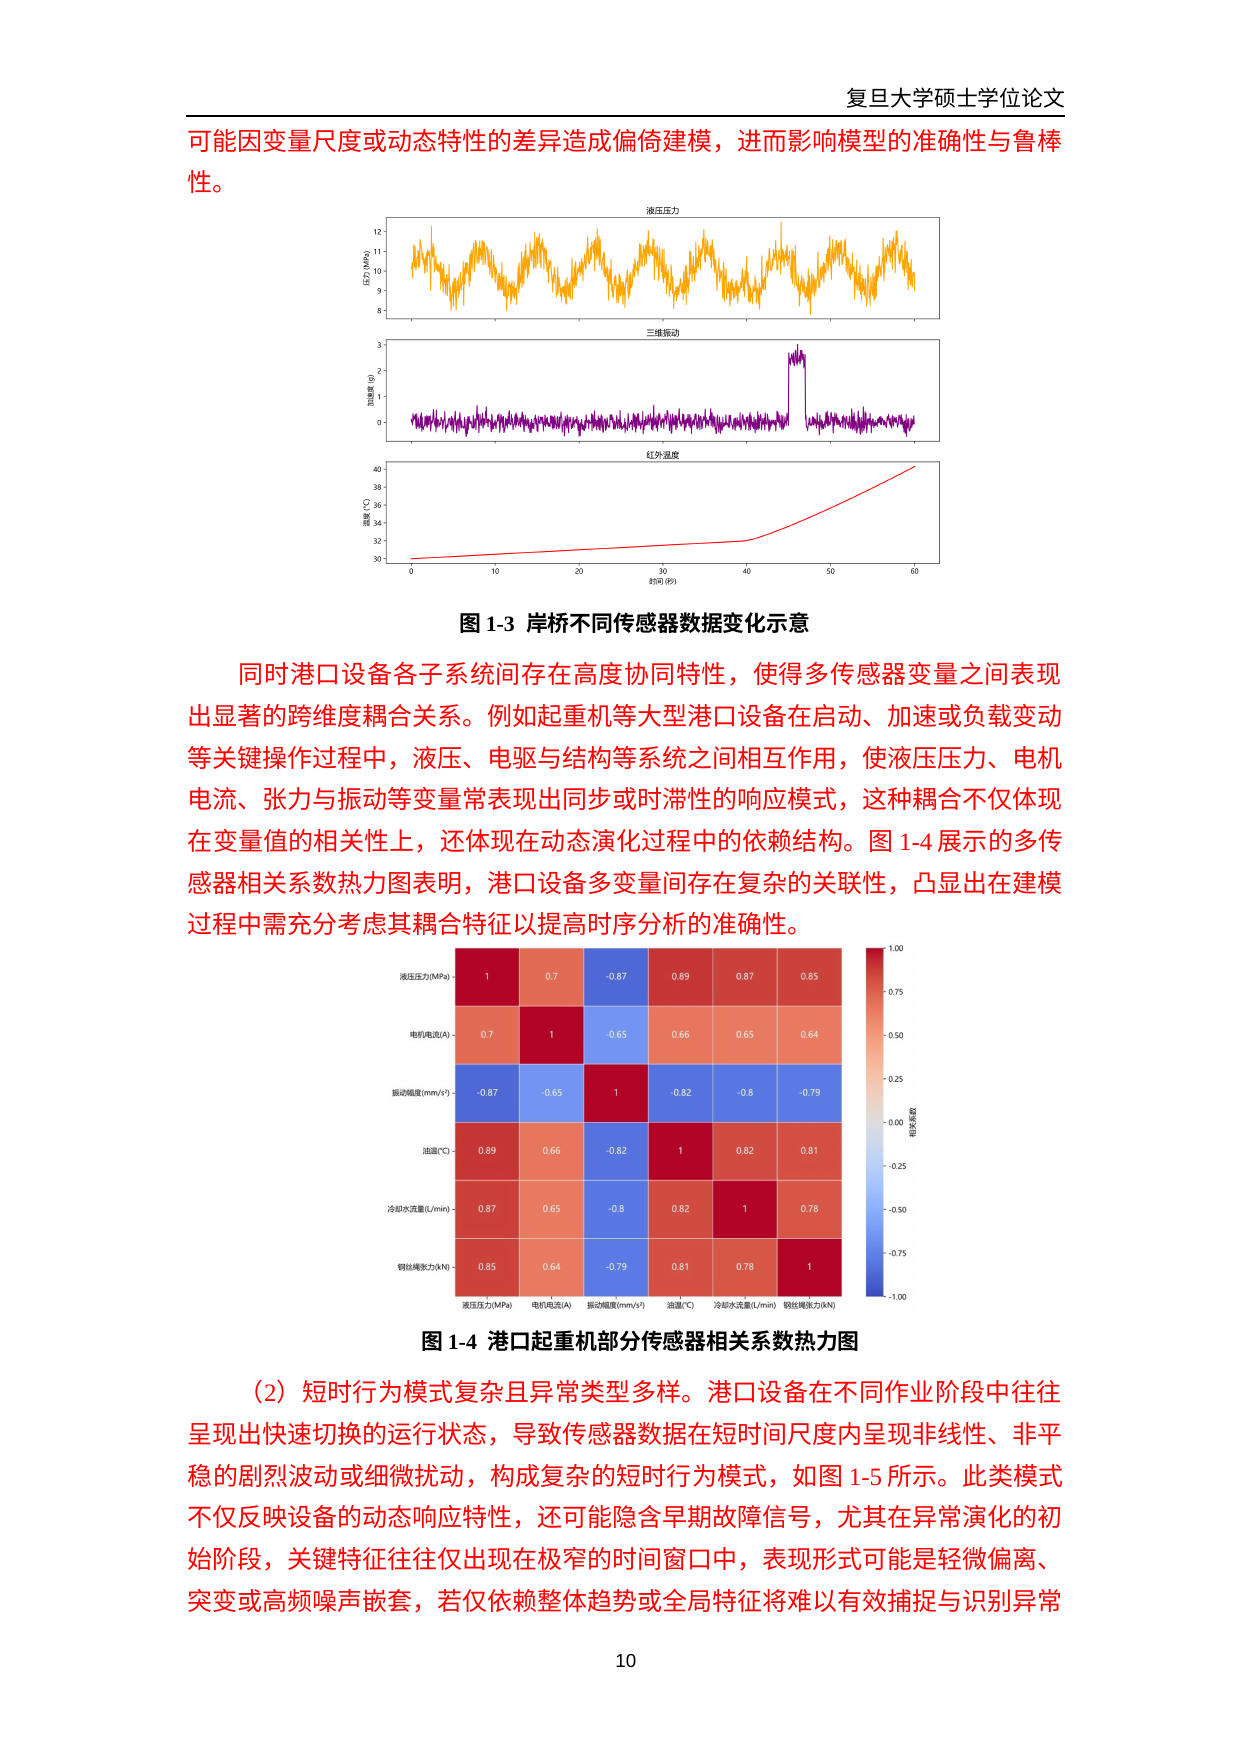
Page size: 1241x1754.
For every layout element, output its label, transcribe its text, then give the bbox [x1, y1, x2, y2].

text 同时港口设备各子系统间存在高度协同特性，使得多传感器变量之间表现出显著的跨维度耦合关系。例如起重机等大型港口设备在启动、加速或负载变动等关键操作过程中，液压、电驱与结构等系统之间相互作用，使液压压力、电机电流、张力与振动等变量常表现出同步或时滞性的响应模式，这种耦合不仅体现在变量值的相关性上，还体现在动态演化过程中的依赖结构。图1-4展示的多传感器相关系数热力图表明，港口设备多变量间存在复杂的关联性，凸显出在建模过程中需充分考虑其耦合特征以提高时序分析的准确性。 [188, 650, 1063, 942]
text 图1-3 岸桥不同传感器数据变化示意 [188, 606, 1053, 638]
picture [355, 200, 947, 594]
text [188, 1368, 1063, 1618]
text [188, 117, 1063, 200]
text 图1-4 港口起重机部分传感器相关系数热力图 [188, 1324, 1053, 1356]
picture [385, 942, 917, 1312]
